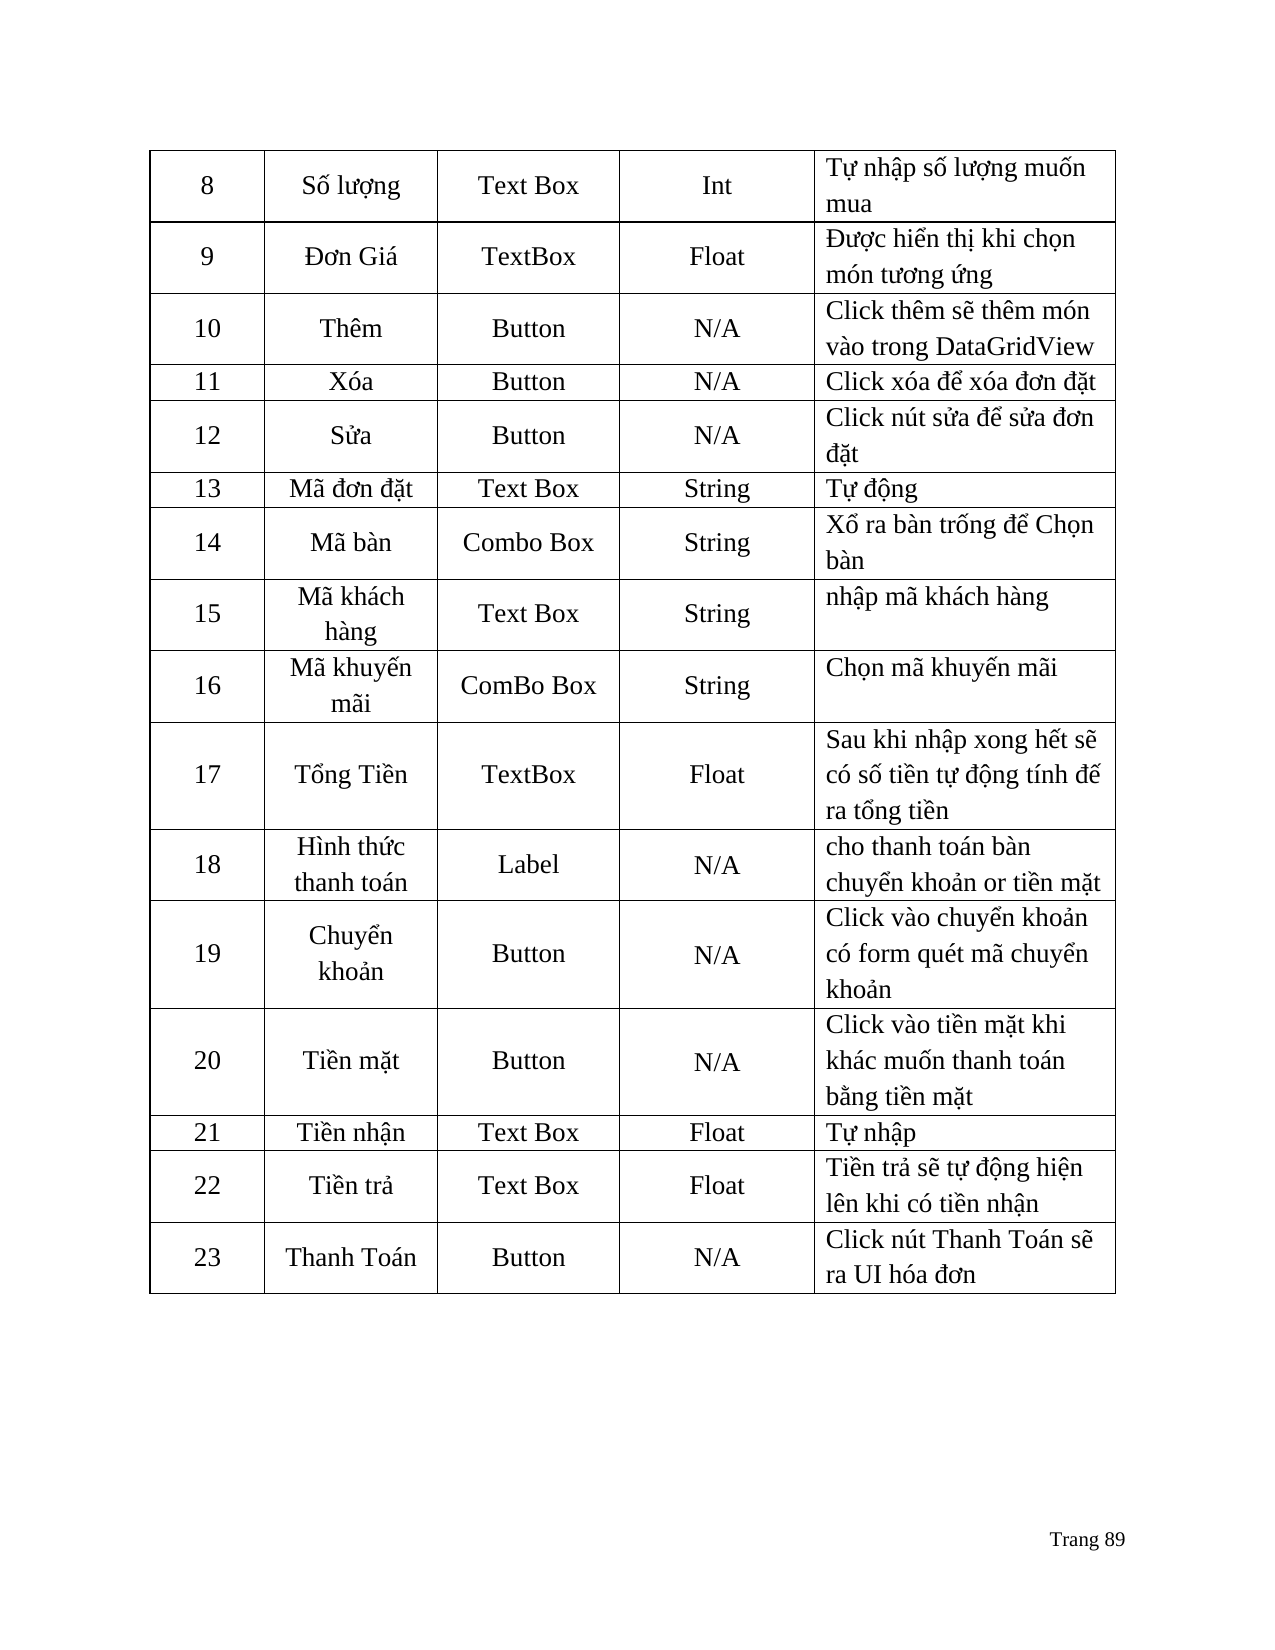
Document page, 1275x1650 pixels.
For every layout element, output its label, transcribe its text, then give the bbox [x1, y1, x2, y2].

table_cell String [620, 508, 814, 579]
table_cell Chọn mã khuyến mãi [815, 651, 1115, 722]
table_cell Click xóa để xóa đơn đặt [815, 365, 1115, 400]
table_cell Float [620, 1116, 814, 1150]
table_cell 8 [151, 151, 264, 221]
table_cell N/A [620, 830, 814, 900]
table_cell Mã bàn [265, 508, 437, 579]
table_cell N/A [620, 901, 814, 1007]
table_cell Text Box [438, 580, 619, 650]
table_cell N/A [620, 1009, 814, 1115]
table_cell 20 [151, 1009, 264, 1115]
table_cell 15 [151, 580, 264, 650]
table_cell 17 [151, 723, 264, 829]
table_cell Mã khuyến mãi [265, 651, 437, 722]
table_cell Int [620, 151, 814, 221]
table_cell Float [620, 223, 814, 293]
table_cell 22 [151, 1151, 264, 1222]
table_cell Click vào tiền mặt khi khác muốn thanh toán bằng tiền mặt [815, 1009, 1115, 1115]
table_cell Mã đơn đặt [265, 473, 437, 507]
table_cell Chuyển khoản [265, 901, 437, 1007]
table_cell 13 [151, 473, 264, 507]
table_cell Click thêm sẽ thêm món vào trong DataGridView [815, 294, 1115, 364]
table_cell Combo Box [438, 508, 619, 579]
table_cell Tiền trả sẽ tự động hiện lên khi có tiền nhận [815, 1151, 1115, 1222]
table_cell Tự động [815, 473, 1115, 507]
table_cell Tiền trả [265, 1151, 437, 1222]
table_cell 21 [151, 1116, 264, 1150]
table_cell 19 [151, 901, 264, 1007]
table_cell N/A [620, 365, 814, 400]
table_cell TextBox [438, 223, 619, 293]
table_cell N/A [620, 1223, 814, 1293]
table_cell cho thanh toán bàn chuyển khoản or tiền mặt [815, 830, 1115, 900]
table_cell Text Box [438, 1116, 619, 1150]
table_cell Button [438, 401, 619, 472]
table_cell Text Box [438, 473, 619, 507]
table_cell String [620, 580, 814, 650]
table_cell ComBo Box [438, 651, 619, 722]
table_cell Đơn Giá [265, 223, 437, 293]
table_cell N/A [620, 401, 814, 472]
table_cell 9 [151, 223, 264, 293]
table_cell Button [438, 294, 619, 364]
table_cell Mã khách hàng [265, 580, 437, 650]
table_cell Button [438, 1223, 619, 1293]
table_cell Tổng Tiền [265, 723, 437, 829]
table_cell Button [438, 365, 619, 400]
table_cell Click vào chuyển khoản có form quét mã chuyển khoản [815, 901, 1115, 1007]
table_cell Click nút Thanh Toán sẽ ra UI hóa đơn [815, 1223, 1115, 1293]
table_cell Thêm [265, 294, 437, 364]
table_cell 11 [151, 365, 264, 400]
table_cell TextBox [438, 723, 619, 829]
table_cell Text Box [438, 151, 619, 221]
table_cell 18 [151, 830, 264, 900]
table_cell Tiền nhận [265, 1116, 437, 1150]
table_cell nhập mã khách hàng [815, 580, 1115, 650]
table_cell N/A [620, 294, 814, 364]
table_cell Label [438, 830, 619, 900]
table_cell Click nút sửa để sửa đơn đặt [815, 401, 1115, 472]
table_cell Tiền mặt [265, 1009, 437, 1115]
table_cell 12 [151, 401, 264, 472]
table_cell Thanh Toán [265, 1223, 437, 1293]
table_cell Được hiển thị khi chọn món tương ứng [815, 223, 1115, 293]
table_cell Text Box [438, 1151, 619, 1222]
table_cell Button [438, 901, 619, 1007]
table_cell 14 [151, 508, 264, 579]
table_cell 23 [151, 1223, 264, 1293]
table_cell 16 [151, 651, 264, 722]
table_cell Button [438, 1009, 619, 1115]
table_cell Xổ ra bàn trống để Chọn bàn [815, 508, 1115, 579]
table_cell Tự nhập [815, 1116, 1115, 1150]
table_cell Xóa [265, 365, 437, 400]
table_cell Số lượng [265, 151, 437, 221]
table_cell String [620, 651, 814, 722]
table_cell Sau khi nhập xong hết sẽ có số tiền tự động tính đế ra tổng tiền [815, 723, 1115, 829]
table_cell Float [620, 1151, 814, 1222]
table_cell 10 [151, 294, 264, 364]
table_cell Float [620, 723, 814, 829]
table_cell Tự nhập số lượng muốn mua [815, 151, 1115, 221]
table_cell String [620, 473, 814, 507]
table_cell Hình thức thanh toán [265, 830, 437, 900]
table_cell Sửa [265, 401, 437, 472]
